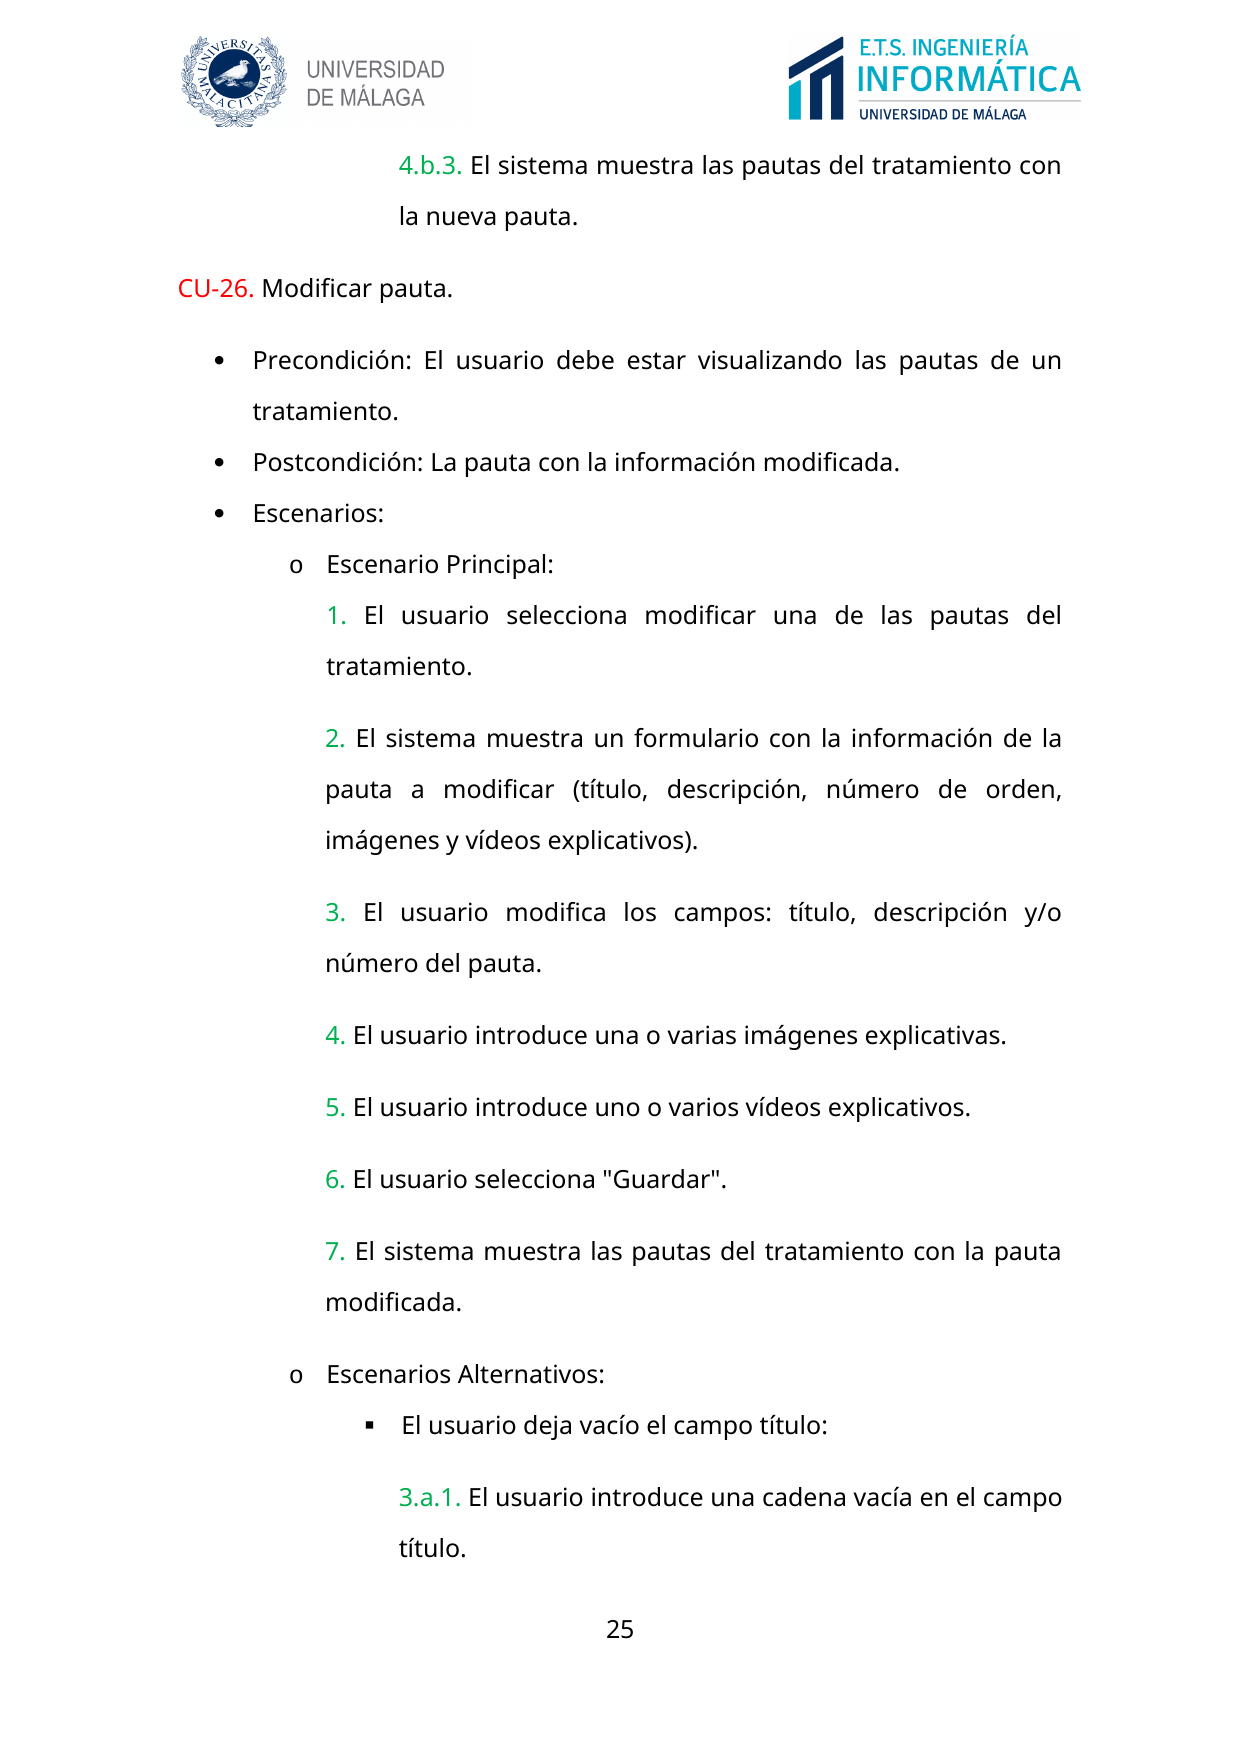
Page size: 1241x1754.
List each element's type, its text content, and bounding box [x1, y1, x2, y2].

list 1. El usuario selecciona modificar una de las pautas del tratamiento. [326, 598, 1063, 683]
picture [180, 35, 477, 127]
text 4.b.3. El sistema muestra las pautas del tratamiento con la nueva pauta. [398, 148, 1063, 233]
text 3. El usuario modifica los campos: título, descripción y/o número del pauta. [325, 895, 1063, 980]
list Postcondición: La pauta con la información modificada. [215, 444, 1063, 478]
text 4. El usuario introduce una o varias imágenes explicativas. [325, 1018, 1063, 1052]
list Escenarios Alternativos: [288, 1356, 1063, 1391]
text 2. El sistema muestra un formulario con la información de la pauta a modificar (título, descripción, número de orden, imágenes y vídeos explicativos). [325, 721, 1063, 857]
list Precondición: El usuario debe estar visualizando las pautas de un tratamiento. [215, 342, 1063, 427]
list El usuario deja vacío el campo título: [363, 1408, 1063, 1442]
text 7. El sistema muestra las pautas del tratamiento con la pauta modificada. [325, 1233, 1063, 1318]
picture [786, 34, 1083, 122]
list Escenarios: [215, 496, 1063, 529]
list Escenario Principal: [288, 547, 1063, 581]
text CU-26. Modificar pauta. [177, 271, 1063, 304]
text 5. El usuario introduce uno o varios vídeos explicativos. [325, 1089, 1063, 1124]
text 6. El usuario selecciona "Guardar". [325, 1161, 1063, 1196]
text 3.a.1. El usuario introduce una cadena vacía en el campo título. [398, 1479, 1063, 1564]
